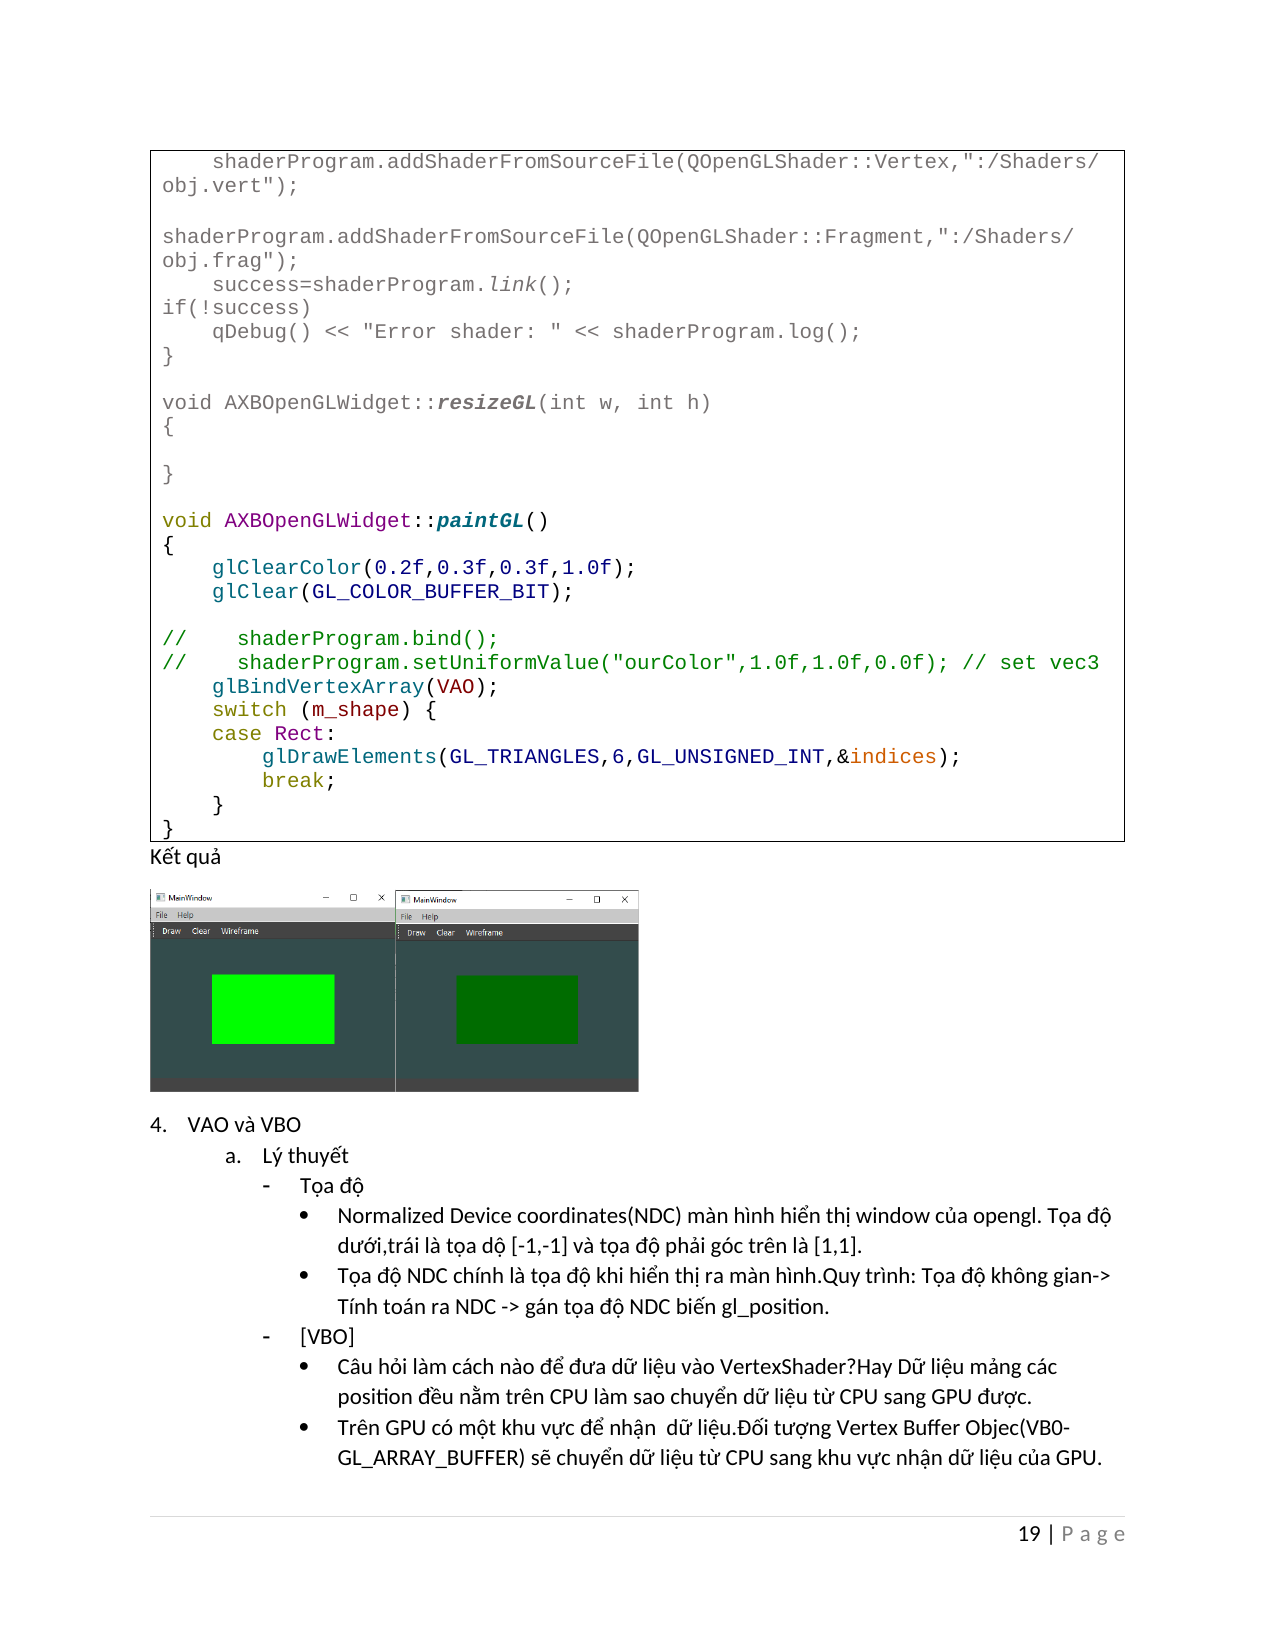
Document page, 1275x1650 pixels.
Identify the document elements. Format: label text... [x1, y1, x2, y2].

list Câu hỏi làm cách nào để đưa dữ liệu vào VertexShader?Hay Dữ liệu mảng các position đều nằm trên CPU làm sao chuyển dữ liệu từ CPU sang GPU được. [300, 1352, 1125, 1410]
list Tọa độ [262, 1171, 1125, 1199]
list Tọa độ NDC chính là tọa độ khi hiển thị ra màn hình.Quy trình: Tọa độ không gian-> Tính toán ra NDC -> gán tọa độ NDC biến gl_position. [300, 1262, 1125, 1320]
list VAO và VBO [150, 1111, 1125, 1138]
list [VBO] [262, 1322, 1125, 1350]
list Lý thuyết [225, 1141, 1125, 1169]
text Kết quả [150, 842, 1125, 870]
list Normalized Device coordinates(NDC) màn hình hiển thị window của opengl. Tọa độ dưới,trái là tọa dộ [-1,-1] và tọa độ phải góc trên là [1,1]. [300, 1201, 1125, 1259]
picture [150, 889, 639, 1092]
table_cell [151, 151, 1124, 841]
list Trên GPU có một khu vực để nhận dữ liệu.Đối tượng Vertex Buffer Objec(VB0- GL_ARRAY_BUFFER) sẽ chuyển dữ liệu từ CPU sang khu vực nhận dữ liệu của GPU. [300, 1413, 1125, 1471]
